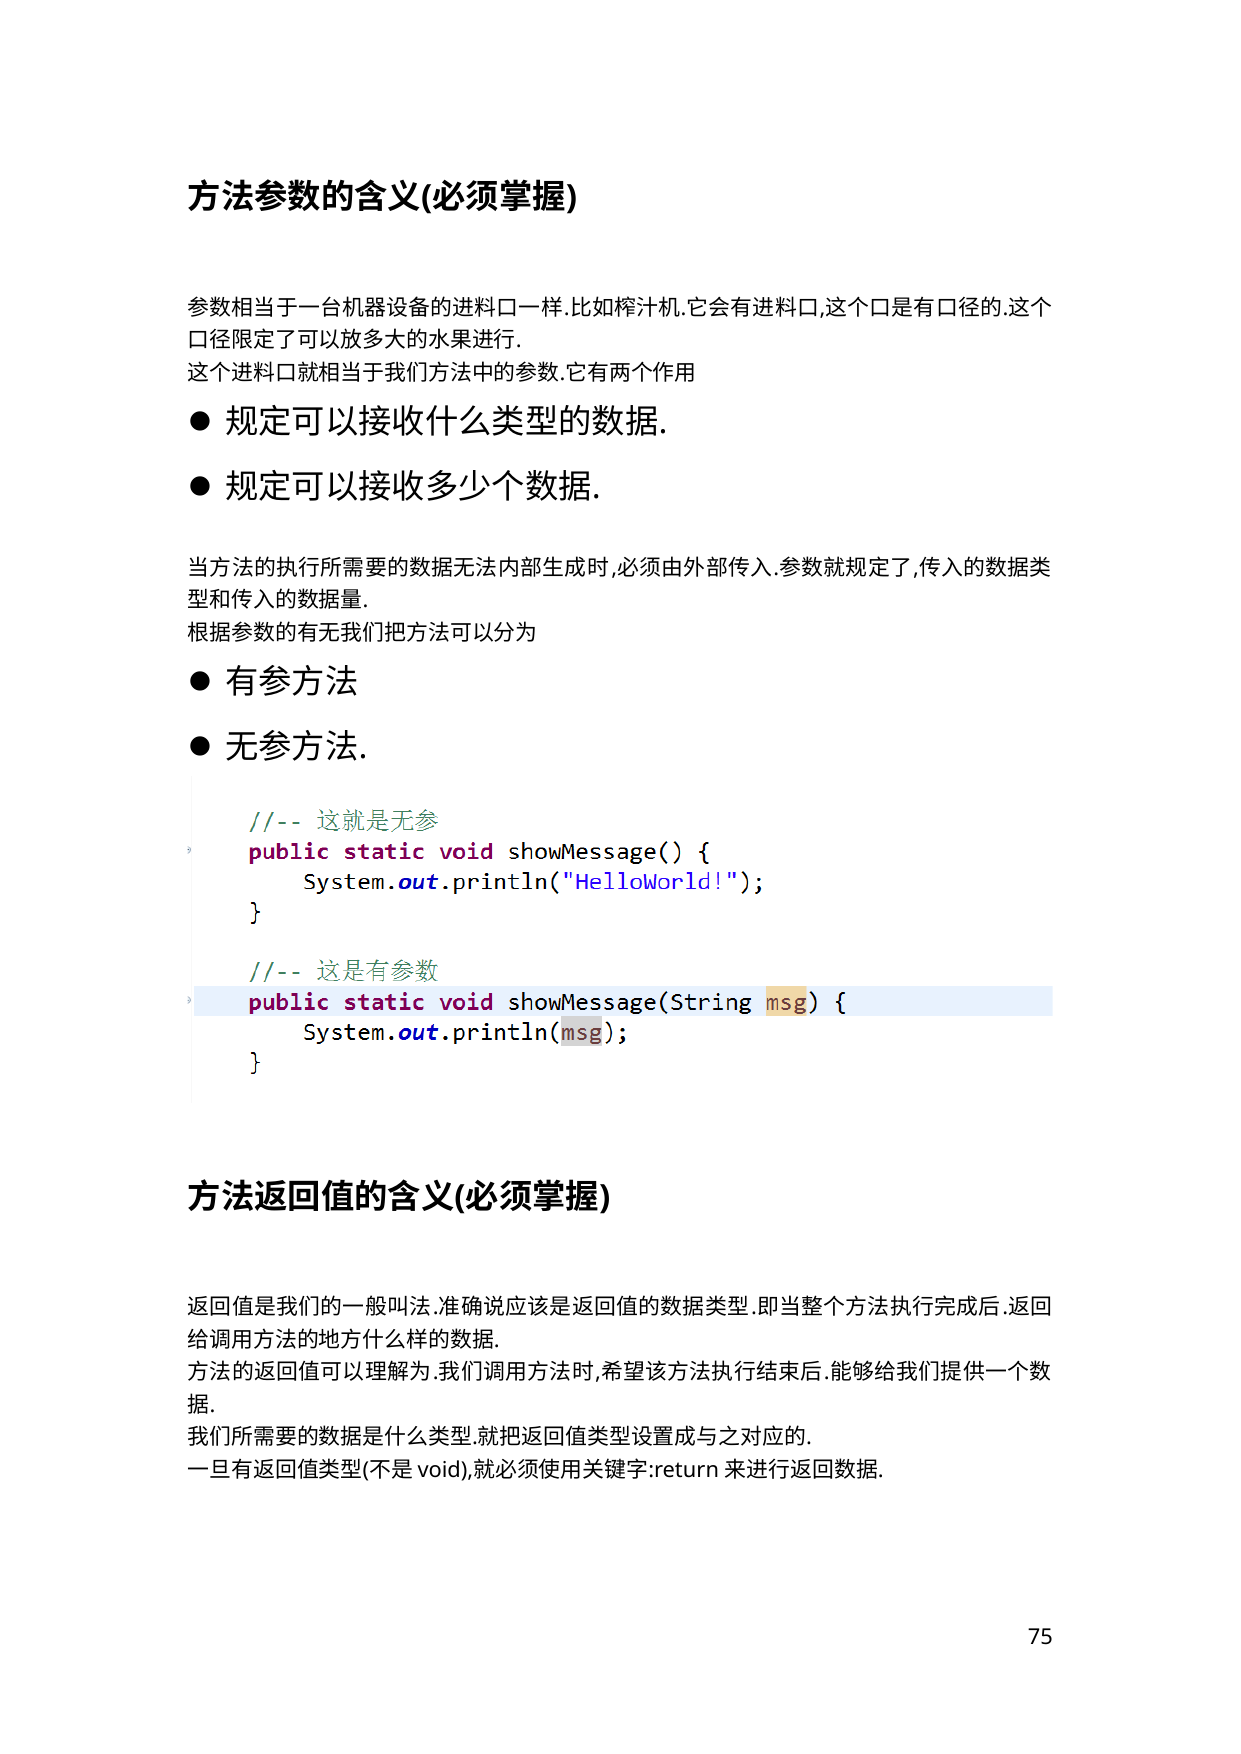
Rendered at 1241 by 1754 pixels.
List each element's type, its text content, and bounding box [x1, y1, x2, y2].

text 方法的返回值可以理解为.我们调用方法时,希望该方法执行结束后.能够给我们提供一个数据. [187, 1354, 1053, 1419]
text 参数相当于一台机器设备的进料口一样.比如榨汁机.它会有进料口,这个口是有口径的.这个口径限定了可以放多大的水果进行. [187, 289, 1053, 354]
text 这个进料口就相当于我们方法中的参数.它有两个作用 [187, 354, 1053, 387]
picture [187, 776, 1053, 1103]
subtitle 方法参数的含义(必须掌握) [187, 162, 1053, 227]
text 我们所需要的数据是什么类型.就把返回值类型设置成与之对应的. [187, 1419, 1053, 1451]
text 根据参数的有无我们把方法可以分为 [187, 614, 1053, 647]
text 返回值是我们的一般叫法.准确说应该是返回值的数据类型.即当整个方法执行完成后.返回给调用方法的地方什么样的数据. [187, 1289, 1053, 1354]
subtitle 方法返回值的含义(必须掌握) [187, 1161, 1053, 1226]
text 当方法的执行所需要的数据无法内部生成时,必须由外部传入.参数就规定了,传入的数据类型和传入的数据量. [187, 549, 1053, 614]
list 无参方法. [187, 712, 1053, 776]
list 有参方法 [187, 647, 1053, 712]
text 一旦有返回值类型(不是void),就必须使用关键字:return 来进行返回数据. [187, 1451, 1053, 1484]
list 规定可以接收多少个数据. [187, 452, 1053, 517]
list 规定可以接收什么类型的数据. [187, 387, 1053, 452]
